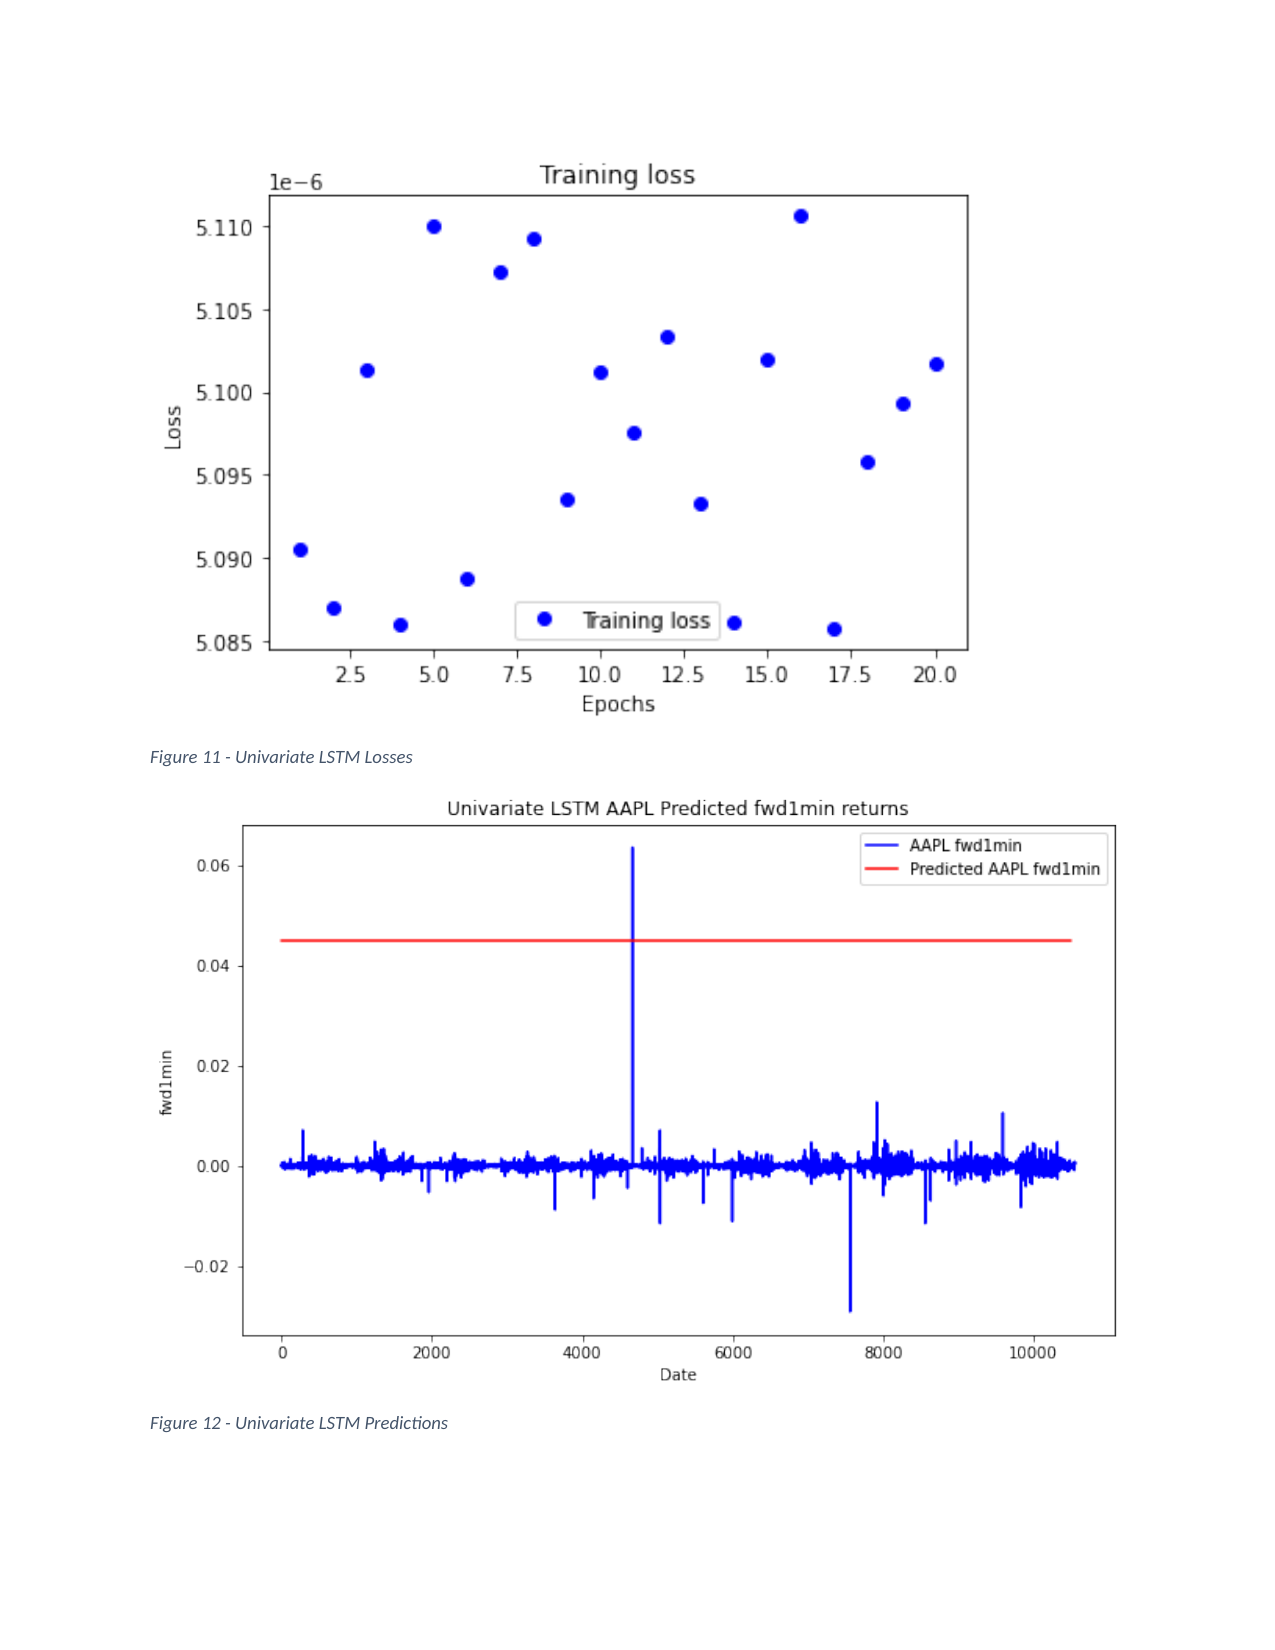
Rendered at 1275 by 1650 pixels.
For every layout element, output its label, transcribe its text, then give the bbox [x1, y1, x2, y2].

picture [150, 150, 979, 729]
picture [150, 789, 1125, 1395]
